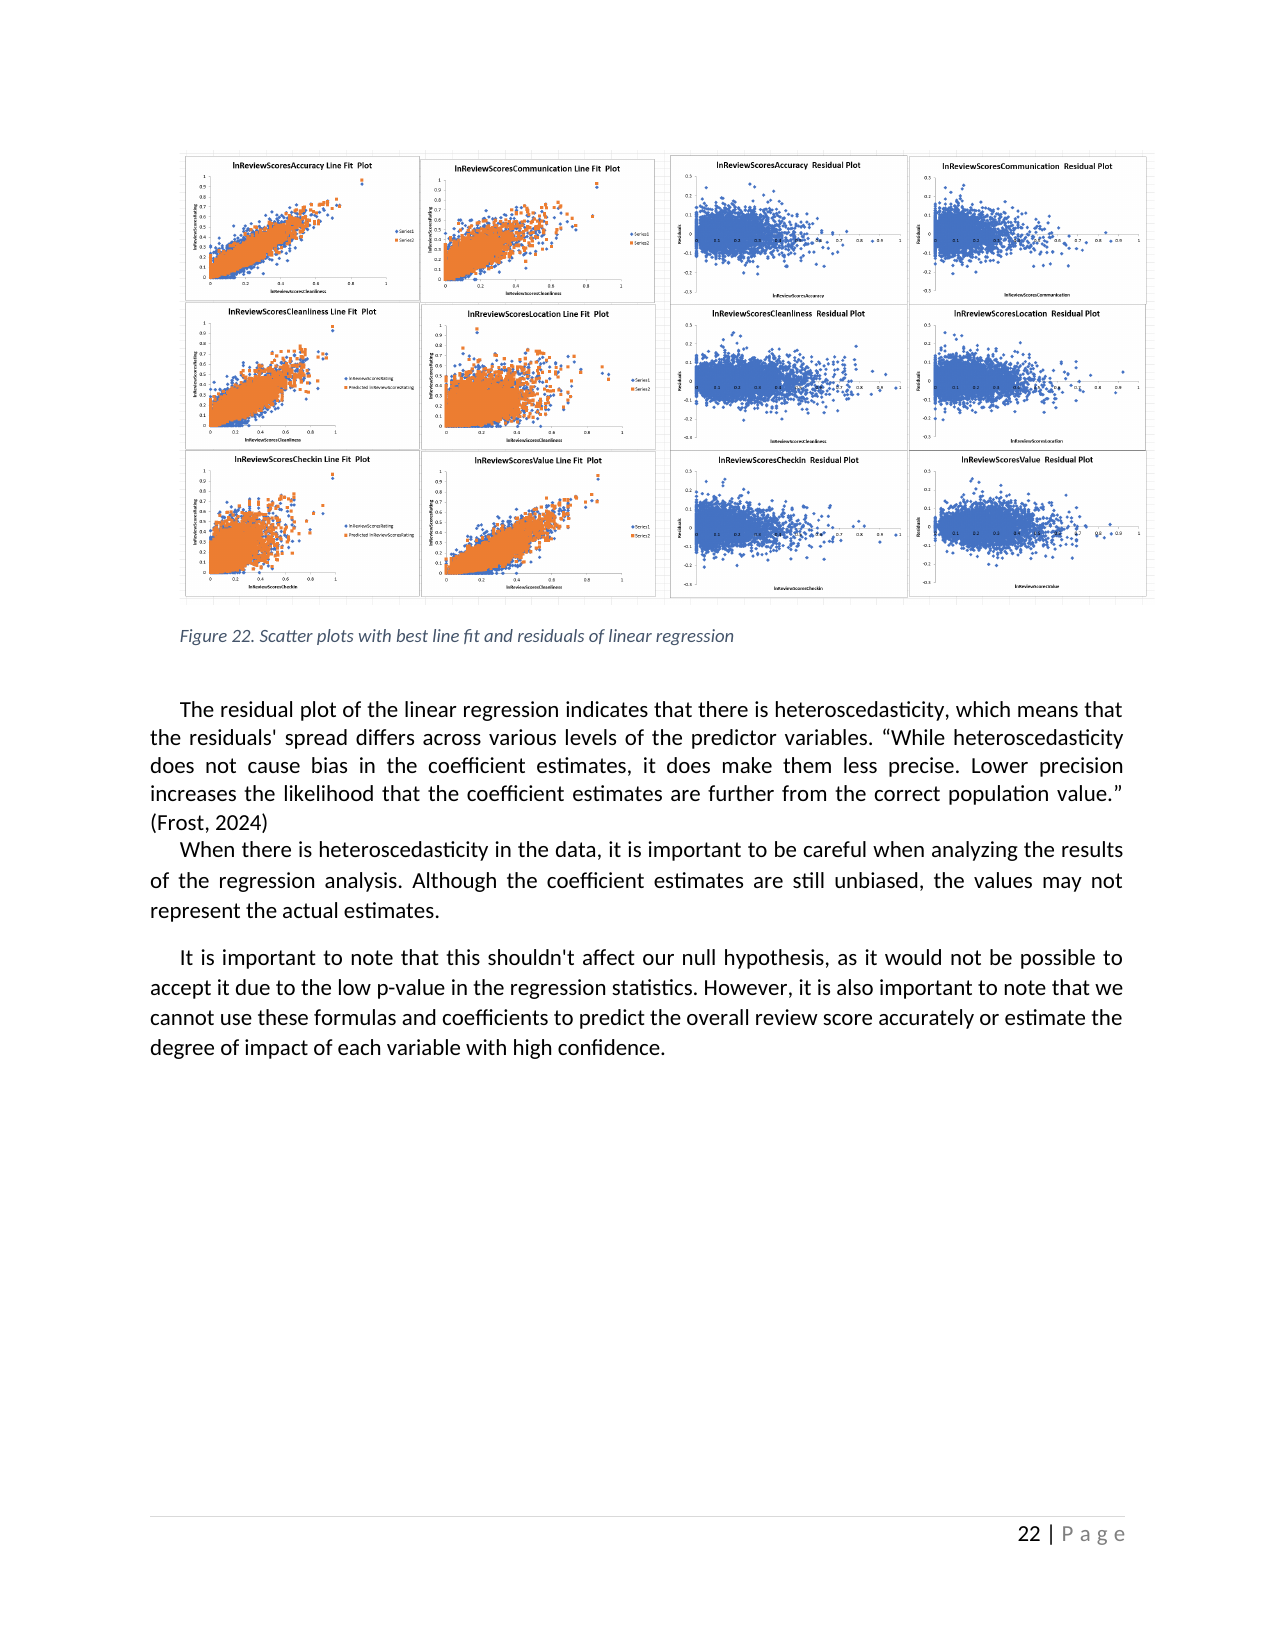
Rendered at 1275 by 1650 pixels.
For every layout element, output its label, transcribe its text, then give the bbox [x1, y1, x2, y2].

text When there is heteroscedasticity in the data, it is important to be careful when analyzing the results of the regression analysis. Although the coefficient estimates are still unbiased, the values may not represent the actual estimates. [150, 836, 1125, 924]
text The residual plot of the linear regression indicates that there is heteroscedasticity, which means that the residuals' spread differs across various levels of the predictor variables. “While heteroscedasticity does not cause bias in the coefficient estimates, it does make them less precise. Lower precision increases the likelihood that the coefficient estimates are further from the correct population value.” [150, 696, 1125, 836]
text Figure 22. Scatter plots with best line fit and residuals of linear regression [150, 624, 1125, 647]
text It is important to note that this shouldn't affect our null hypothesis, as it would not be possible to accept it due to the low p-value in the regression statistics. However, it is also important to note that we cannot use these formulas and coefficients to predict the overall review score accurately or estimate the degree of impact of each variable with high confidence. [150, 943, 1125, 1062]
picture [179, 150, 1155, 605]
